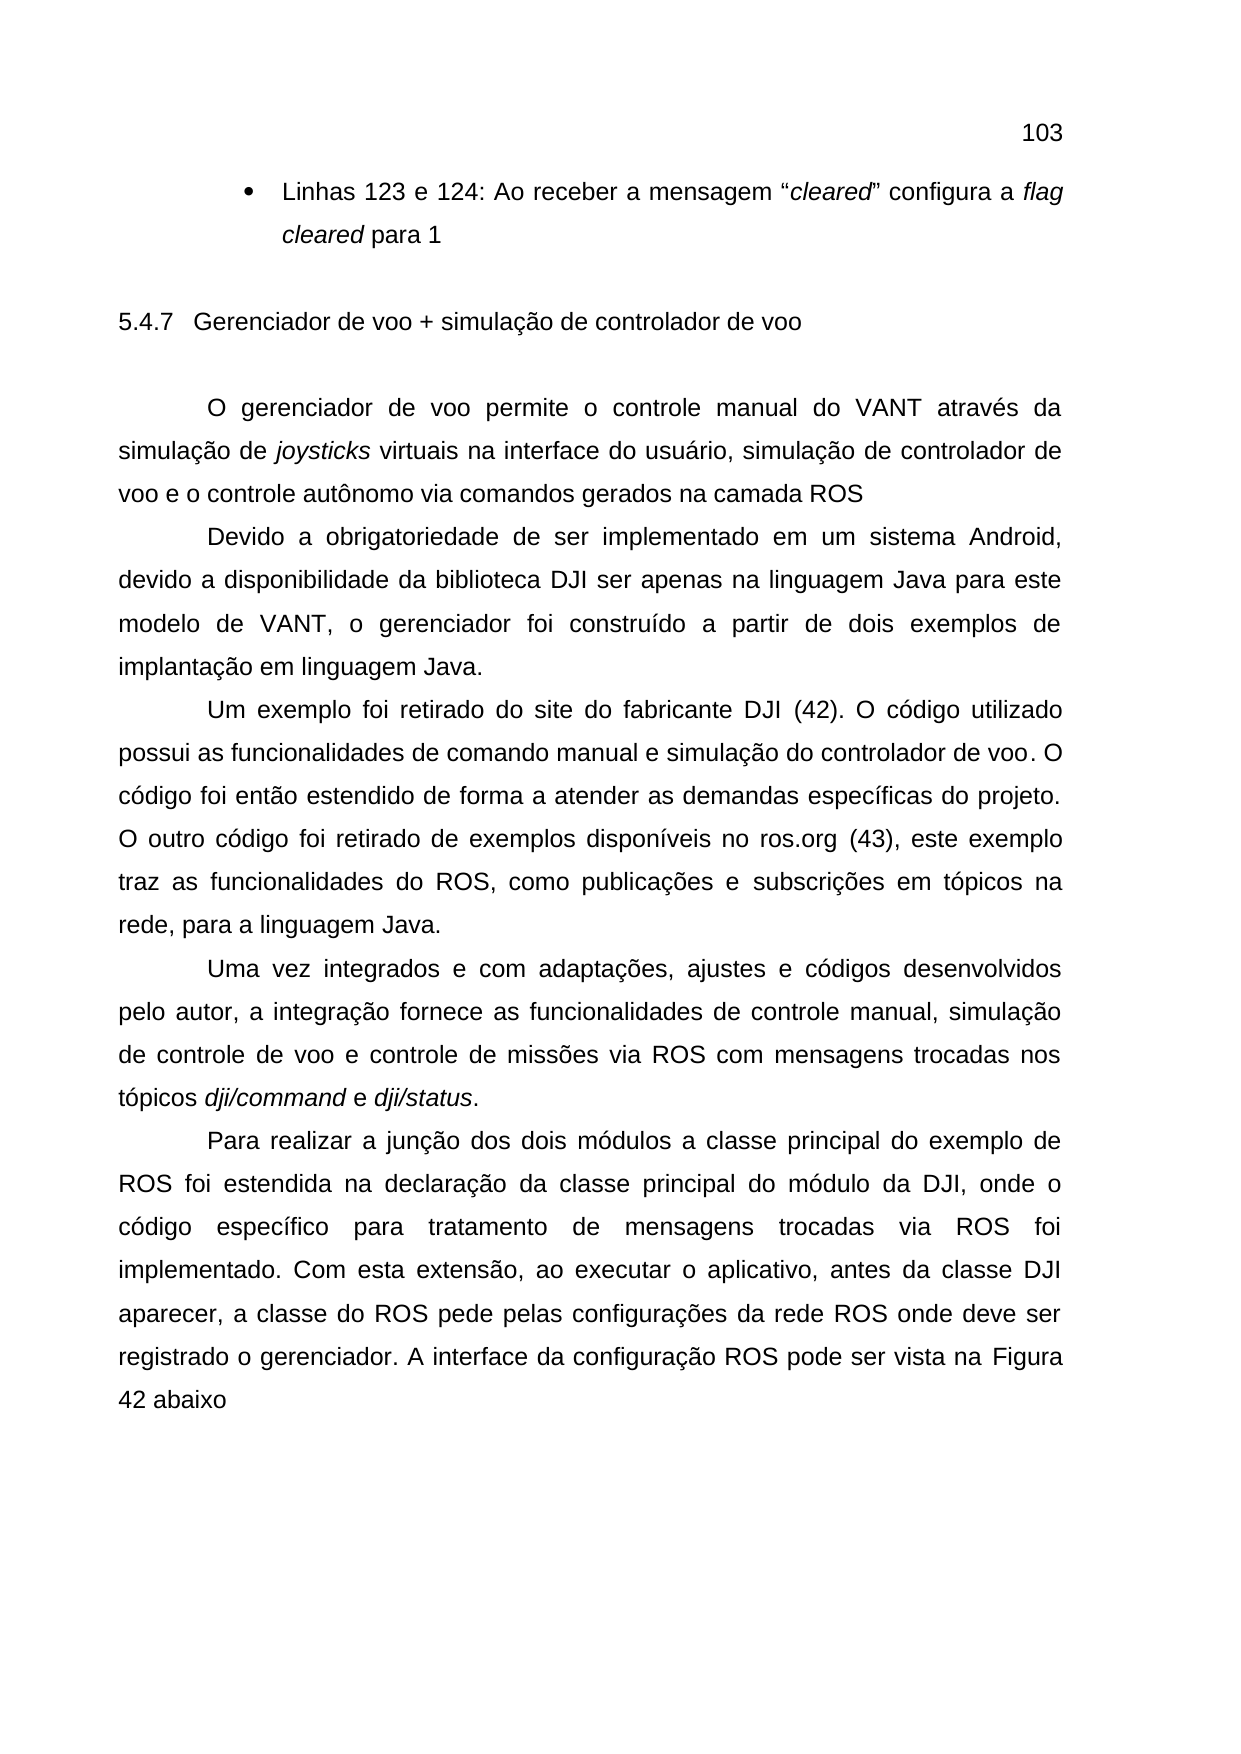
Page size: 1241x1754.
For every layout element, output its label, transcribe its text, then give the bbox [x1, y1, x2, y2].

list Linhas 123 e 124: Ao receber a mensagem “cleared” configura a flag cleared para 1 [244, 177, 1063, 249]
subtitle Gerenciador de voo + simulação de controlador de voo [118, 307, 1063, 335]
text Para realizar a junção dos dois módulos a classe principal do exemplo de ROS foi estendida na declaração da classe principal do módulo da DJI, onde o código específico para tratamento de mensagens trocadas via ROS foi implementado. Com esta extensão, ao executar o aplicativo, antes da classe DJI aparecer, a classe do ROS pede pelas configurações da rede ROS onde deve ser registrado o gerenciador. A interface da configuração ROS pode ser vista na Figura 42 abaixo [118, 1126, 1063, 1413]
text Uma vez integrados e com adaptações, ajustes e códigos desenvolvidos pelo autor, a integração fornece as funcionalidades de controle manual, simulação de controle de voo e controle de missões via ROS com mensagens trocadas nos tópicos dji/command e dji/status. [118, 953, 1063, 1112]
text Um exemplo foi retirado do site do fabricante DJI . O código utilizado possui as funcionalidades de comando manual e simulação do controlador de voo. O código foi então estendido de forma a atender as demandas específicas do projeto. O outro código foi retirado de exemplos disponíveis no ros.org , este exemplo traz as funcionalidades do ROS, como publicações e subscrições em tópicos na rede, para a linguagem Java. [118, 695, 1063, 939]
text Devido a obrigatoriedade de ser implementado em um sistema Android, devido a disponibilidade da biblioteca DJI ser apenas na linguagem Java para este modelo de VANT, o gerenciador foi construído a partir de dois exemplos de implantação em linguagem Java. [118, 522, 1063, 680]
text O gerenciador de voo permite o controle manual do VANT através da simulação de joysticks virtuais na interface do usuário, simulação de controlador de voo e o controle autônomo via comandos gerados na camada ROS [118, 393, 1063, 508]
